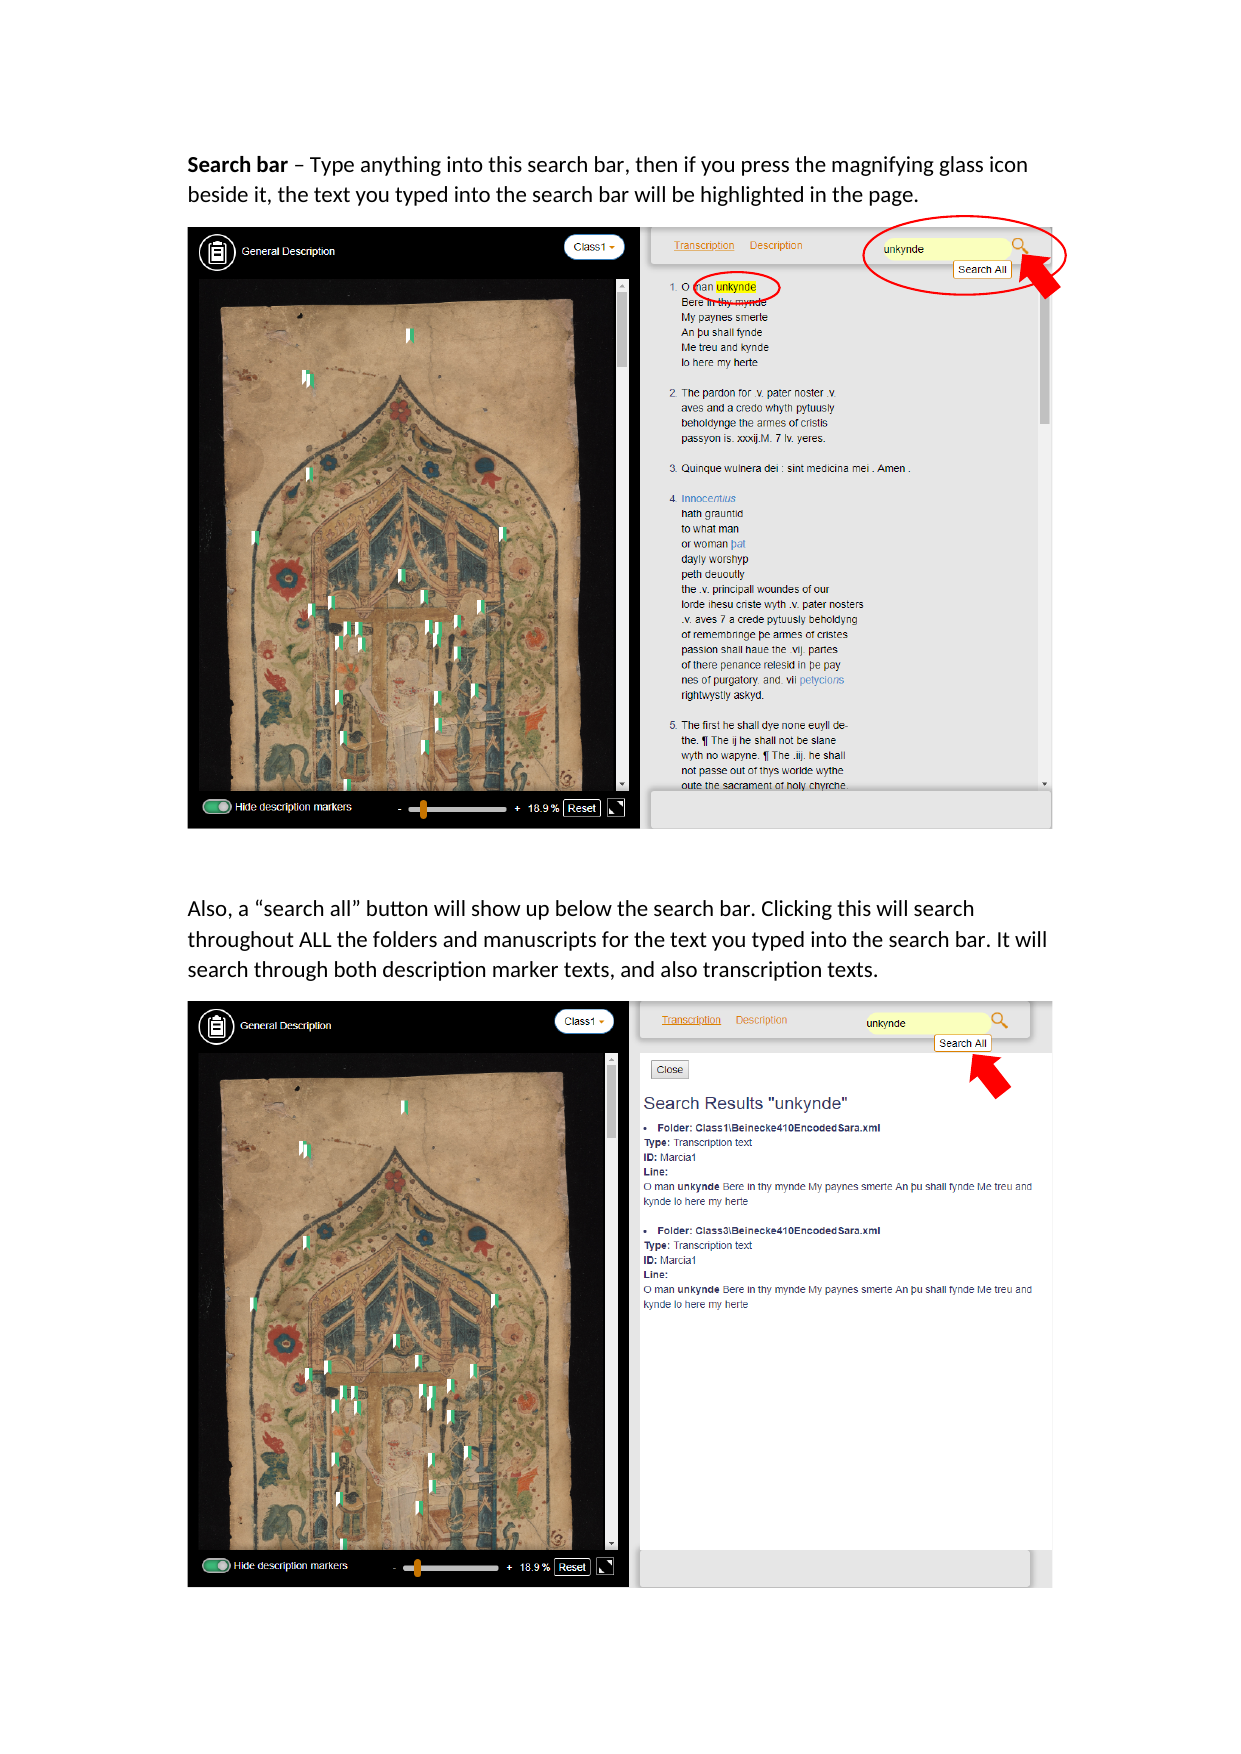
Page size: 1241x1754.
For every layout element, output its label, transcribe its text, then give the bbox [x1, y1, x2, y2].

picture [1040, 227, 1053, 234]
picture [187, 227, 1053, 829]
picture [865, 227, 1053, 293]
picture [187, 1001, 1053, 1588]
text Search bar – Type anything into this search bar, then if you press the magnifying glass icon beside it, the text you typed into the search bar will be highlighted in the page. [187, 150, 1053, 208]
text Also, a “search all” button will show up below the search bar. Clicking this will search throughout ALL the folders and manuscripts for the text you typed into the search bar. It will search through both description marker texts, and also transcription texts. [187, 894, 1053, 983]
